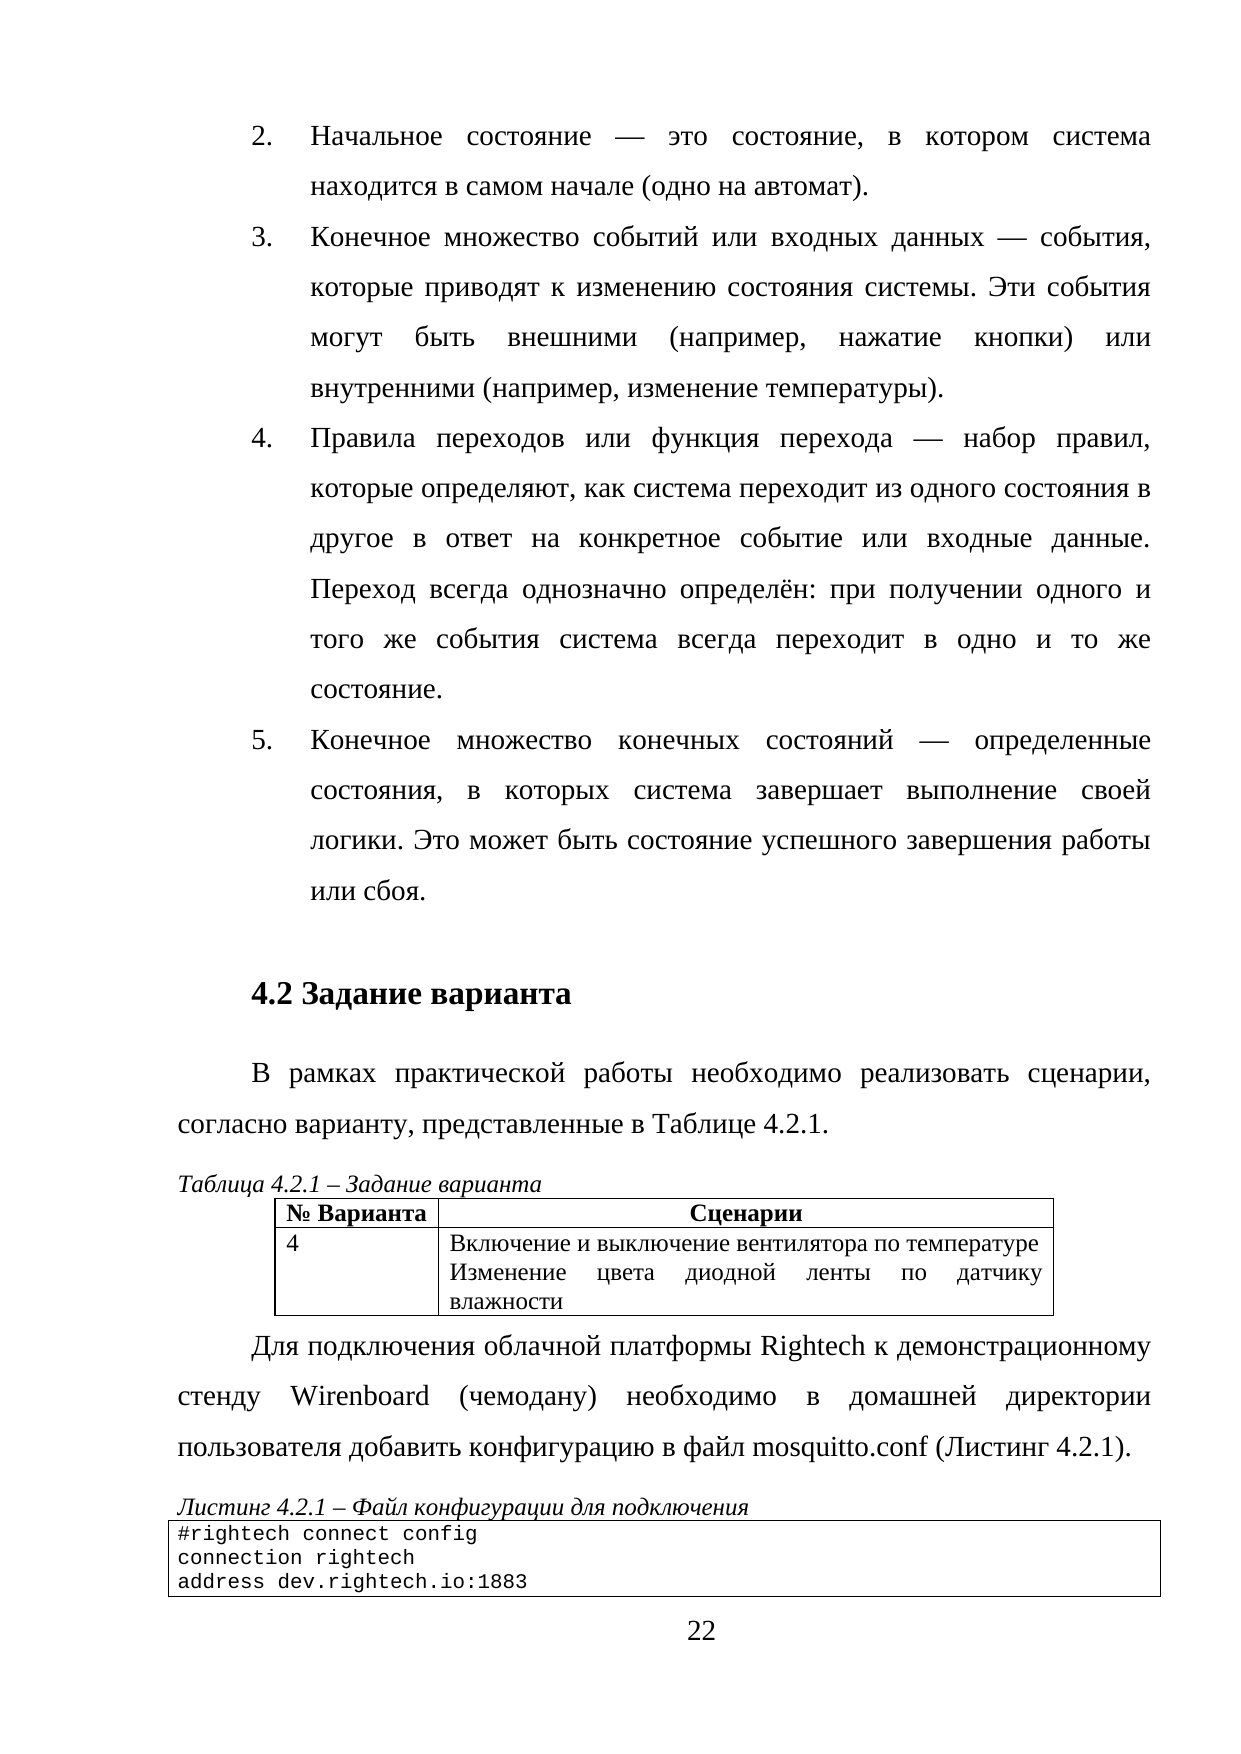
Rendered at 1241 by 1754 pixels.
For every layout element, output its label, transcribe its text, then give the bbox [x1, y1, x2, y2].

table_header Сценарии [439, 1199, 1053, 1227]
text Таблица 4.2.1 – Задание варианта [177, 1169, 1152, 1197]
text Конечное множество конечных состояний — определенные состояния, в которых система завершает выполнение своей логики. Это может быть состояние успешного завершения работы или сбоя. [251, 722, 1152, 906]
text connection rightech [177, 1547, 1152, 1568]
text #rightech connect config [169, 1521, 1160, 1547]
text Конечное множество событий или входных данных — события, которые приводят к изменению состояния системы. Эти события могут быть внешними (например, нажатие кнопки) или внутренними (например, изменение температуры). [251, 219, 1152, 403]
text Листинг 4.2.1 – Файл конфигурации для подключения [177, 1492, 1152, 1520]
text address dev.rightech.io:1883 [169, 1568, 1160, 1596]
text Для подключения облачной платформы Rightech к демонстрационному стенду Wirenboard (чемодану) необходимо в домашней директории пользователя добавить конфигурацию в файл mosquitto.conf (Листинг 4.2.1). [177, 1328, 1152, 1462]
table_header № Варианта [276, 1199, 438, 1227]
table_cell Включение и выключение вентилятора по температуре Изменение цвета диодной ленты по датчику влажности [439, 1228, 1053, 1314]
subtitle 4.2 Задание варианта [177, 973, 1152, 1011]
text Правила переходов или функция перехода — набор правил, которые определяют, как система переходит из одного состояния в другое в ответ на конкретное событие или входные данные. Переход всегда однозначно определён: при получении одного и того же события система всегда переходит в одно и то же состояние. [251, 420, 1152, 705]
text В рамках практической работы необходимо реализовать сценарии, согласно варианту, представленные в Таблице 4.2.1. [177, 1056, 1152, 1139]
table_cell 4 [276, 1228, 438, 1314]
text Начальное состояние — это состояние, в котором система находится в самом начале (одно на автомат). [251, 118, 1152, 202]
